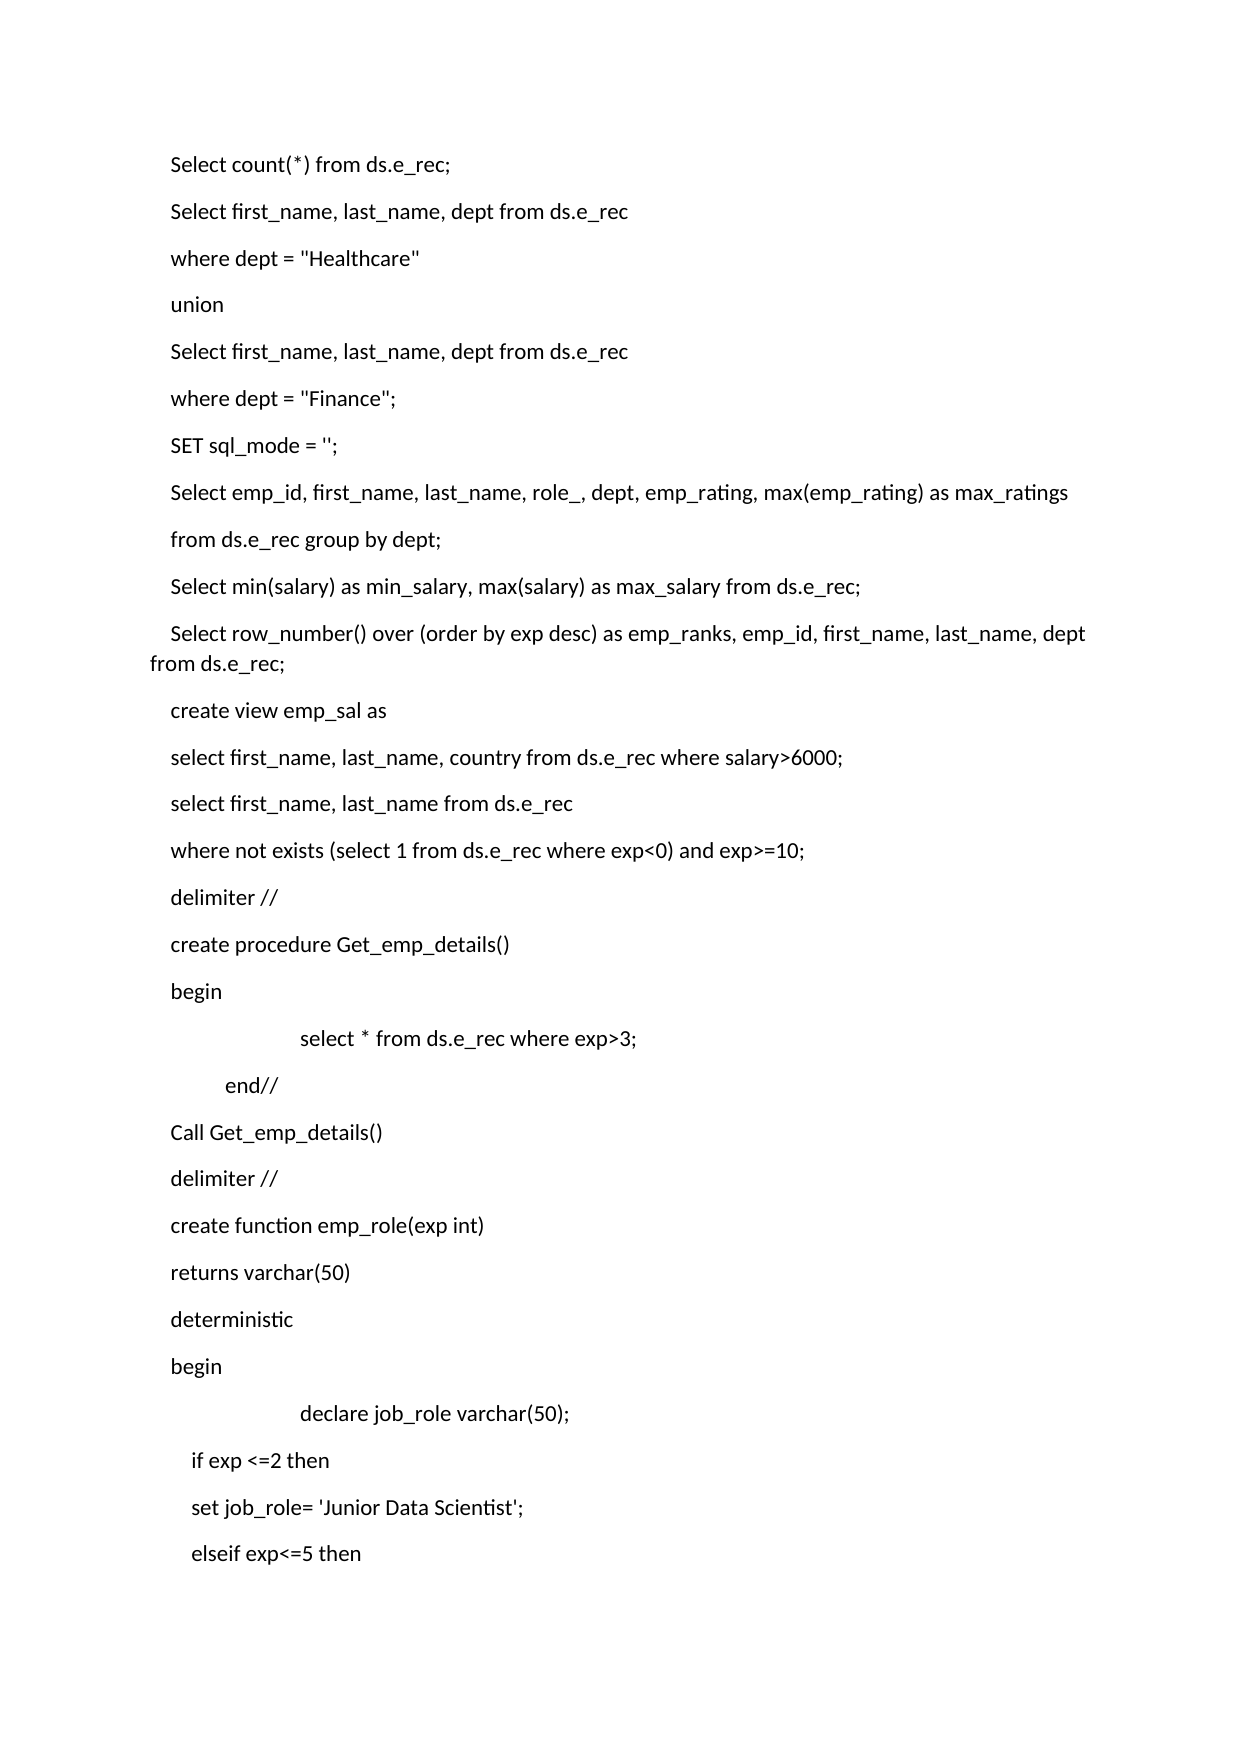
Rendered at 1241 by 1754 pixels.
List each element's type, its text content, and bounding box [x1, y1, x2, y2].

text deterministic [150, 1305, 1090, 1333]
text begin [150, 977, 1090, 1005]
text elseif exp<=5 then [150, 1539, 1090, 1568]
text from ds.e_rec group by dept; [150, 525, 1090, 553]
text where dept = "Healthcare" [150, 244, 1090, 272]
text create procedure Get_emp_details() [150, 930, 1090, 958]
text where dept = "Finance"; [150, 384, 1090, 412]
text Select first_name, last_name, dept from ds.e_rec [150, 337, 1090, 366]
text begin [150, 1352, 1090, 1380]
text Select min(salary) as min_salary, max(salary) as max_salary from ds.e_rec; [150, 572, 1090, 600]
text select first_name, last_name from ds.e_rec [150, 789, 1090, 818]
text if exp <=2 then [150, 1446, 1090, 1474]
text create view emp_sal as [150, 696, 1090, 724]
text where not exists (select 1 from ds.e_rec where exp<0) and exp>=10; [150, 836, 1090, 864]
text set job_role= 'Junior Data Scientist'; [150, 1493, 1090, 1521]
text declare job_role varchar(50); [150, 1399, 1090, 1427]
text Select first_name, last_name, dept from ds.e_rec [150, 197, 1090, 225]
text delimiter // [150, 1164, 1090, 1193]
text returns varchar(50) [150, 1258, 1090, 1286]
text delimiter // [150, 883, 1090, 911]
text Select emp_id, first_name, last_name, role_, dept, emp_rating, max(emp_rating) as max_ratings [150, 478, 1090, 506]
text select first_name, last_name, country from ds.e_rec where salary>6000; [150, 743, 1090, 771]
text Call Get_emp_details() [150, 1118, 1090, 1146]
text Select count(*) from ds.e_rec; [150, 150, 1090, 178]
text union [150, 291, 1090, 319]
text Select row_number() over (order by exp desc) as emp_ranks, emp_id, first_name, last_name, dept from ds.e_rec; [150, 619, 1090, 677]
text select * from ds.e_rec where exp>3; [150, 1024, 1090, 1052]
text SET sql_mode = ''; [150, 431, 1090, 459]
text create function emp_role(exp int) [150, 1211, 1090, 1239]
text end// [150, 1071, 1090, 1099]
